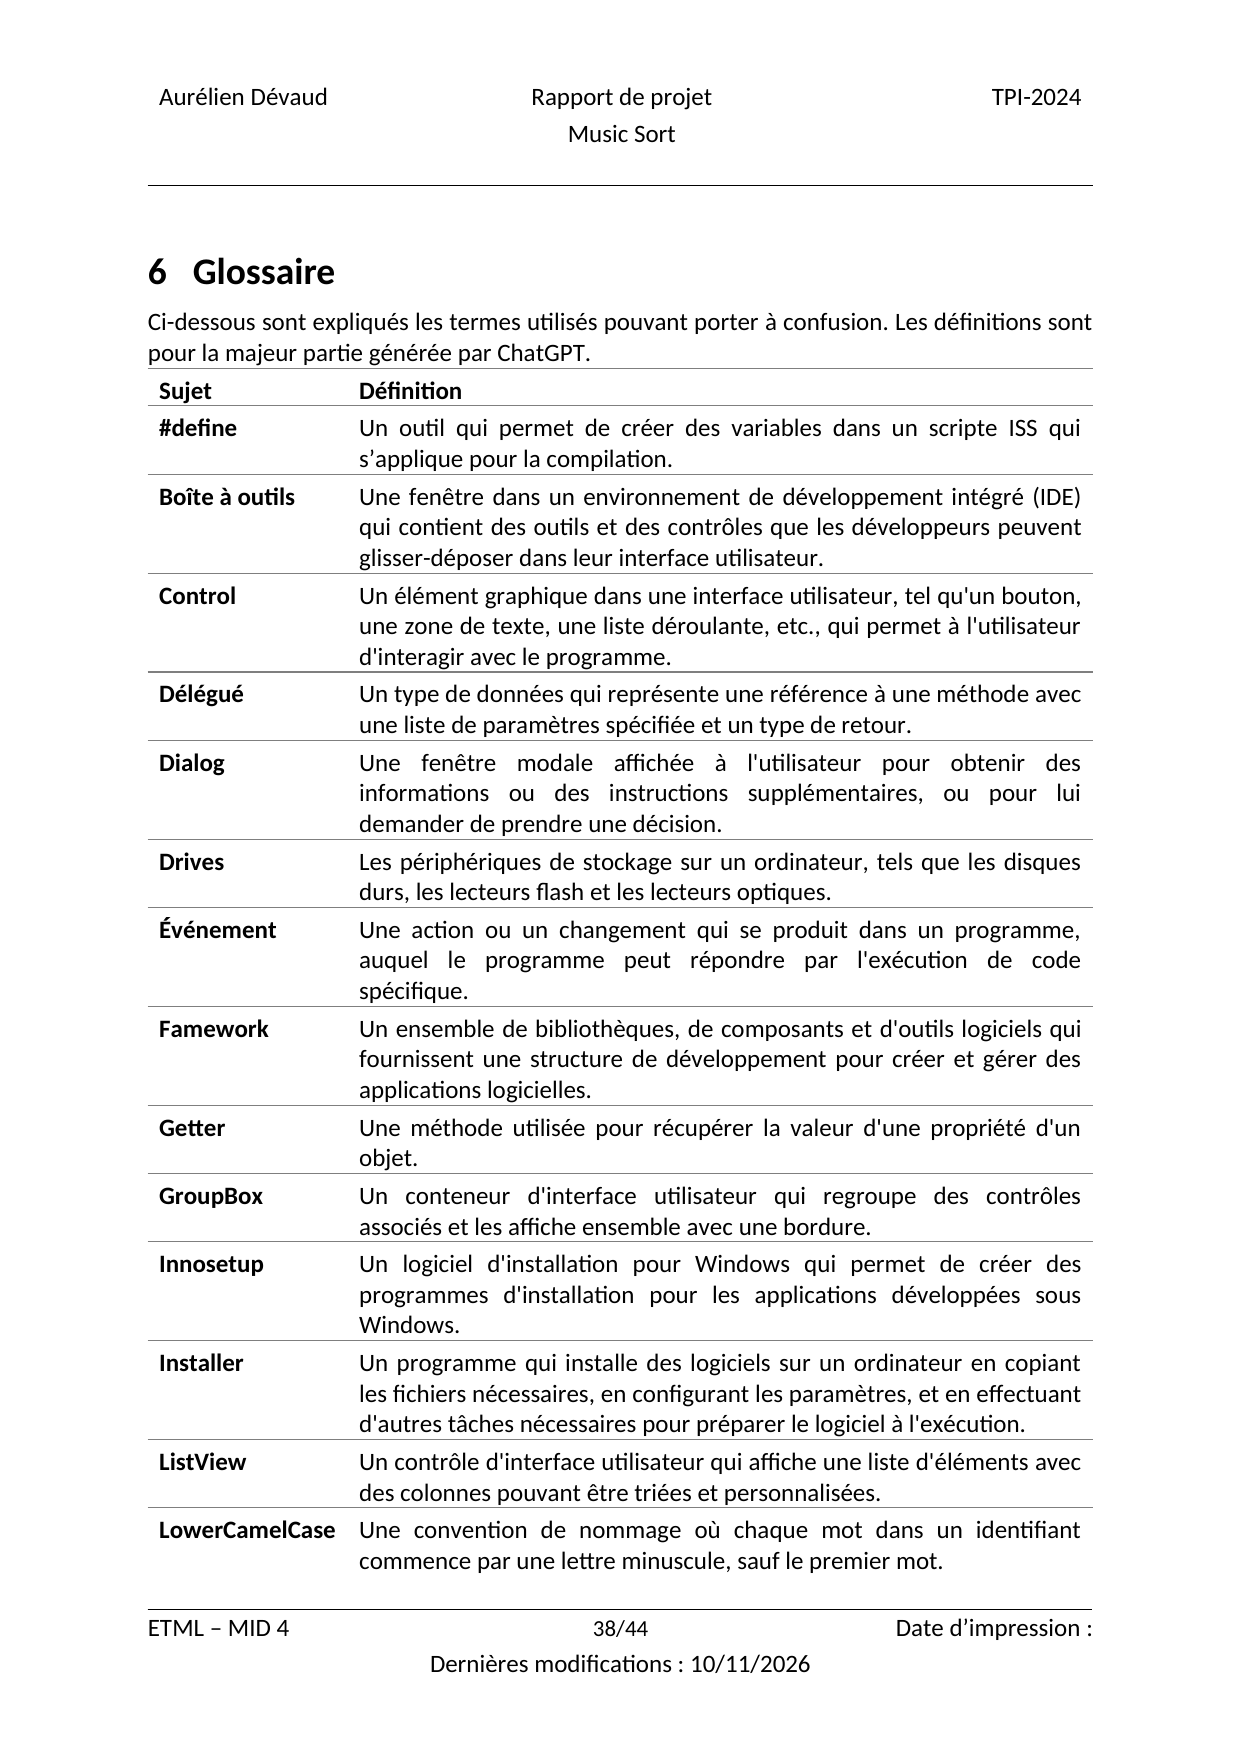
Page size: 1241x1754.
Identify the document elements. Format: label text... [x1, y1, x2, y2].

table_cell Événement [148, 908, 348, 1006]
table_cell Une fenêtre modale affichée à l'utilisateur pour obtenir des informations ou des instructions supplémentaires, ou pour lui demander de prendre une décision. [348, 741, 1092, 838]
table_cell Un type de données qui représente une référence à une méthode avec une liste de paramètres spécifiée et un type de retour. [348, 673, 1092, 740]
table_cell Un outil qui permet de créer des variables dans un scripte ISS qui s’applique pour la compilation. [348, 406, 1092, 474]
subtitle Glossaire [148, 248, 1092, 294]
table_cell Un élément graphique dans une interface utilisateur, tel qu'un bouton, une zone de texte, une liste déroulante, etc., qui permet à l'utilisateur d'interagir avec le programme. [348, 574, 1092, 671]
table_cell GroupBox [148, 1174, 348, 1241]
table_cell Innosetup [148, 1242, 348, 1340]
table_cell Une action ou un changement qui se produit dans un programme, auquel le programme peut répondre par l'exécution de code spécifique. [348, 908, 1092, 1006]
table_cell LowerCamelCase [148, 1508, 348, 1576]
table_cell Une méthode utilisée pour récupérer la valeur d'une propriété d'un objet. [348, 1106, 1092, 1173]
text Ci-dessous sont expliqués les termes utilisés pouvant porter à confusion. Les définitions sont pour la majeur partie générée par ChatGPT. [148, 306, 1092, 367]
table_header Sujet [148, 369, 348, 405]
table_cell Un conteneur d'interface utilisateur qui regroupe des contrôles associés et les affiche ensemble avec une bordure. [348, 1174, 1092, 1241]
table_cell #define [148, 406, 348, 474]
table_cell Un contrôle d'interface utilisateur qui affiche une liste d'éléments avec des colonnes pouvant être triées et personnalisées. [348, 1440, 1092, 1507]
table_cell Un logiciel d'installation pour Windows qui permet de créer des programmes d'installation pour les applications développées sous Windows. [348, 1242, 1092, 1340]
table_cell Un ensemble de bibliothèques, de composants et d'outils logiciels qui fournissent une structure de développement pour créer et gérer des applications logicielles. [348, 1007, 1092, 1104]
table_header Définition [348, 369, 1092, 405]
table_cell Une convention de nommage où chaque mot dans un identifiant commence par une lettre minuscule, sauf le premier mot. [348, 1508, 1092, 1576]
table_cell ListView [148, 1440, 348, 1507]
table_cell Un programme qui installe des logiciels sur un ordinateur en copiant les fichiers nécessaires, en configurant les paramètres, et en effectuant d'autres tâches nécessaires pour préparer le logiciel à l'exécution. [348, 1341, 1092, 1439]
table_cell Famework [148, 1007, 348, 1104]
table_cell Dialog [148, 741, 348, 838]
table_cell Installer [148, 1341, 348, 1439]
table_cell Une fenêtre dans un environnement de développement intégré (IDE) qui contient des outils et des contrôles que les développeurs peuvent glisser-déposer dans leur interface utilisateur. [348, 475, 1092, 572]
table_cell Boîte à outils [148, 475, 348, 572]
table_cell Drives [148, 840, 348, 907]
table_cell Délégué [148, 673, 348, 740]
table_cell Getter [148, 1106, 348, 1173]
table_cell Les périphériques de stockage sur un ordinateur, tels que les disques durs, les lecteurs flash et les lecteurs optiques. [348, 840, 1092, 907]
table_cell Control [148, 574, 348, 671]
